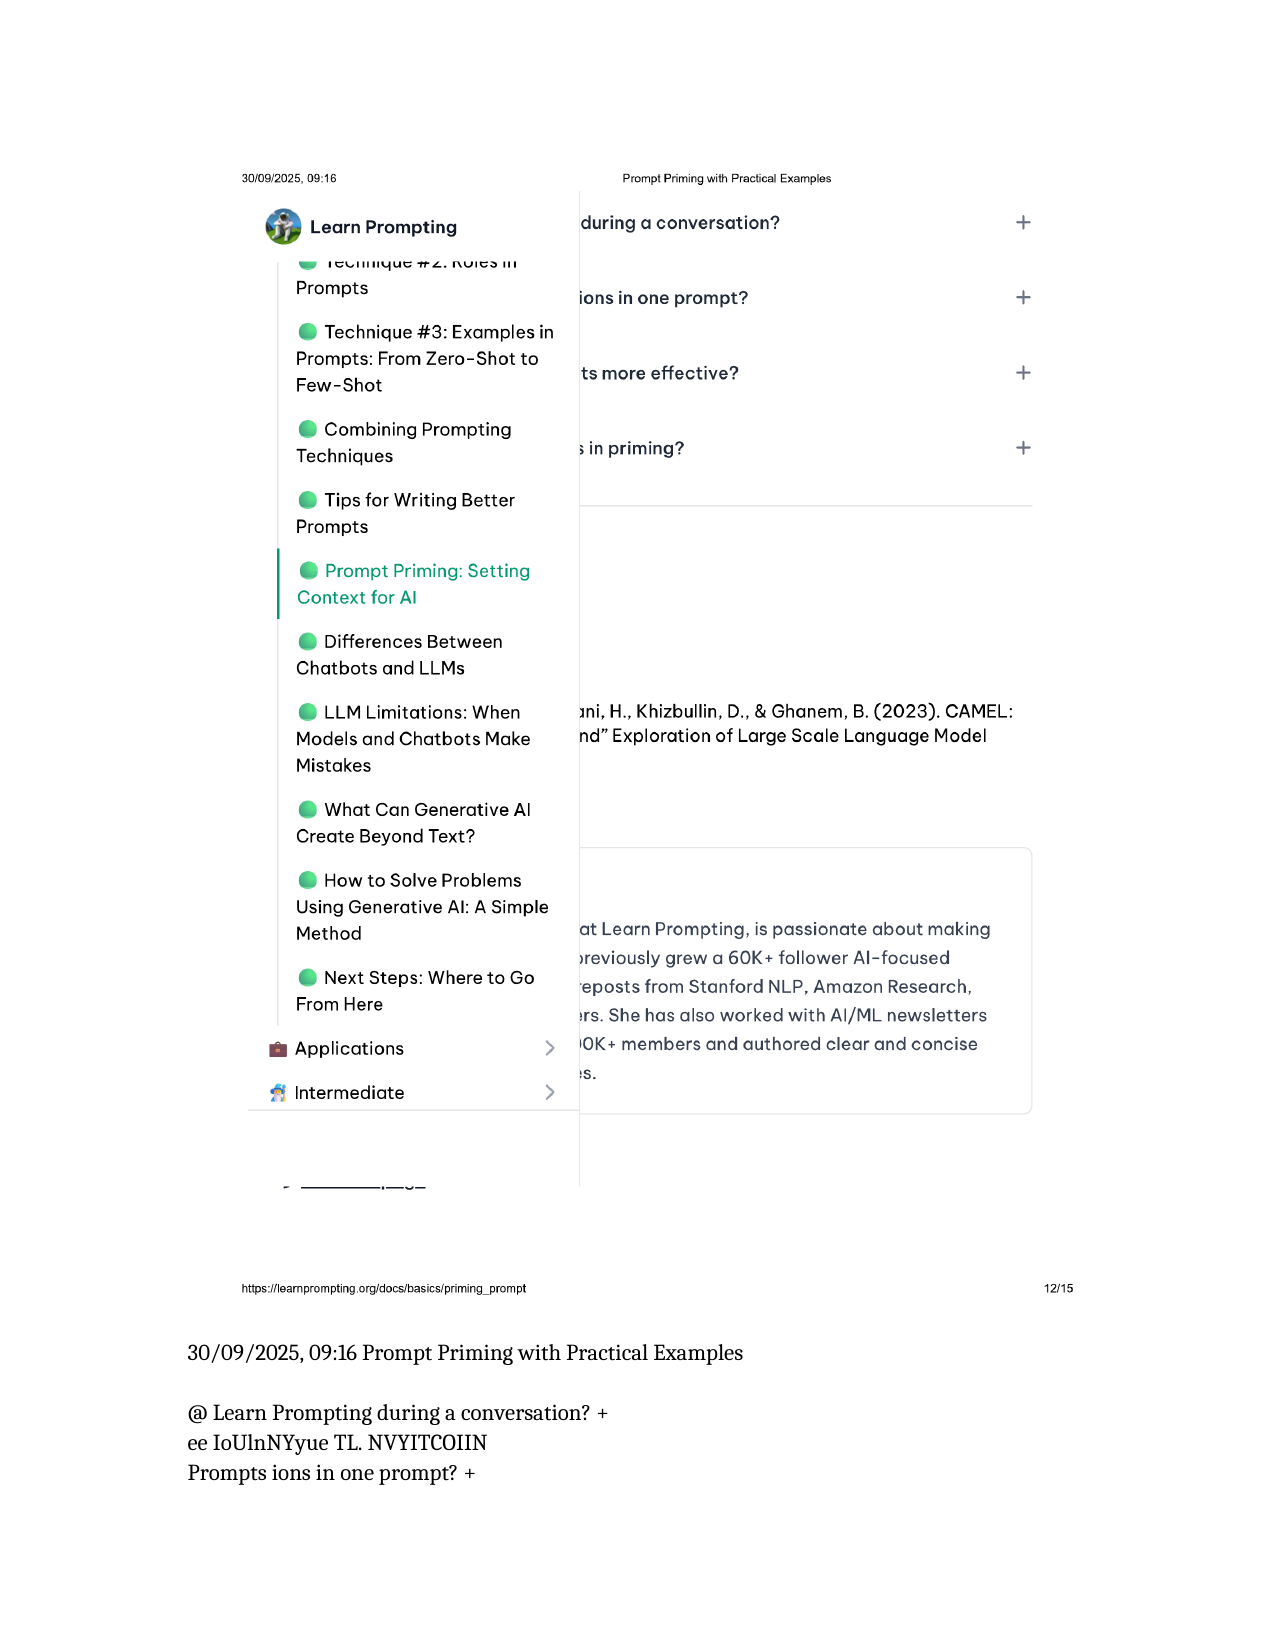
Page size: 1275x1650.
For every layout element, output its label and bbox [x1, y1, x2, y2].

picture [206, 150, 1107, 1315]
text [187, 1339, 1087, 1487]
